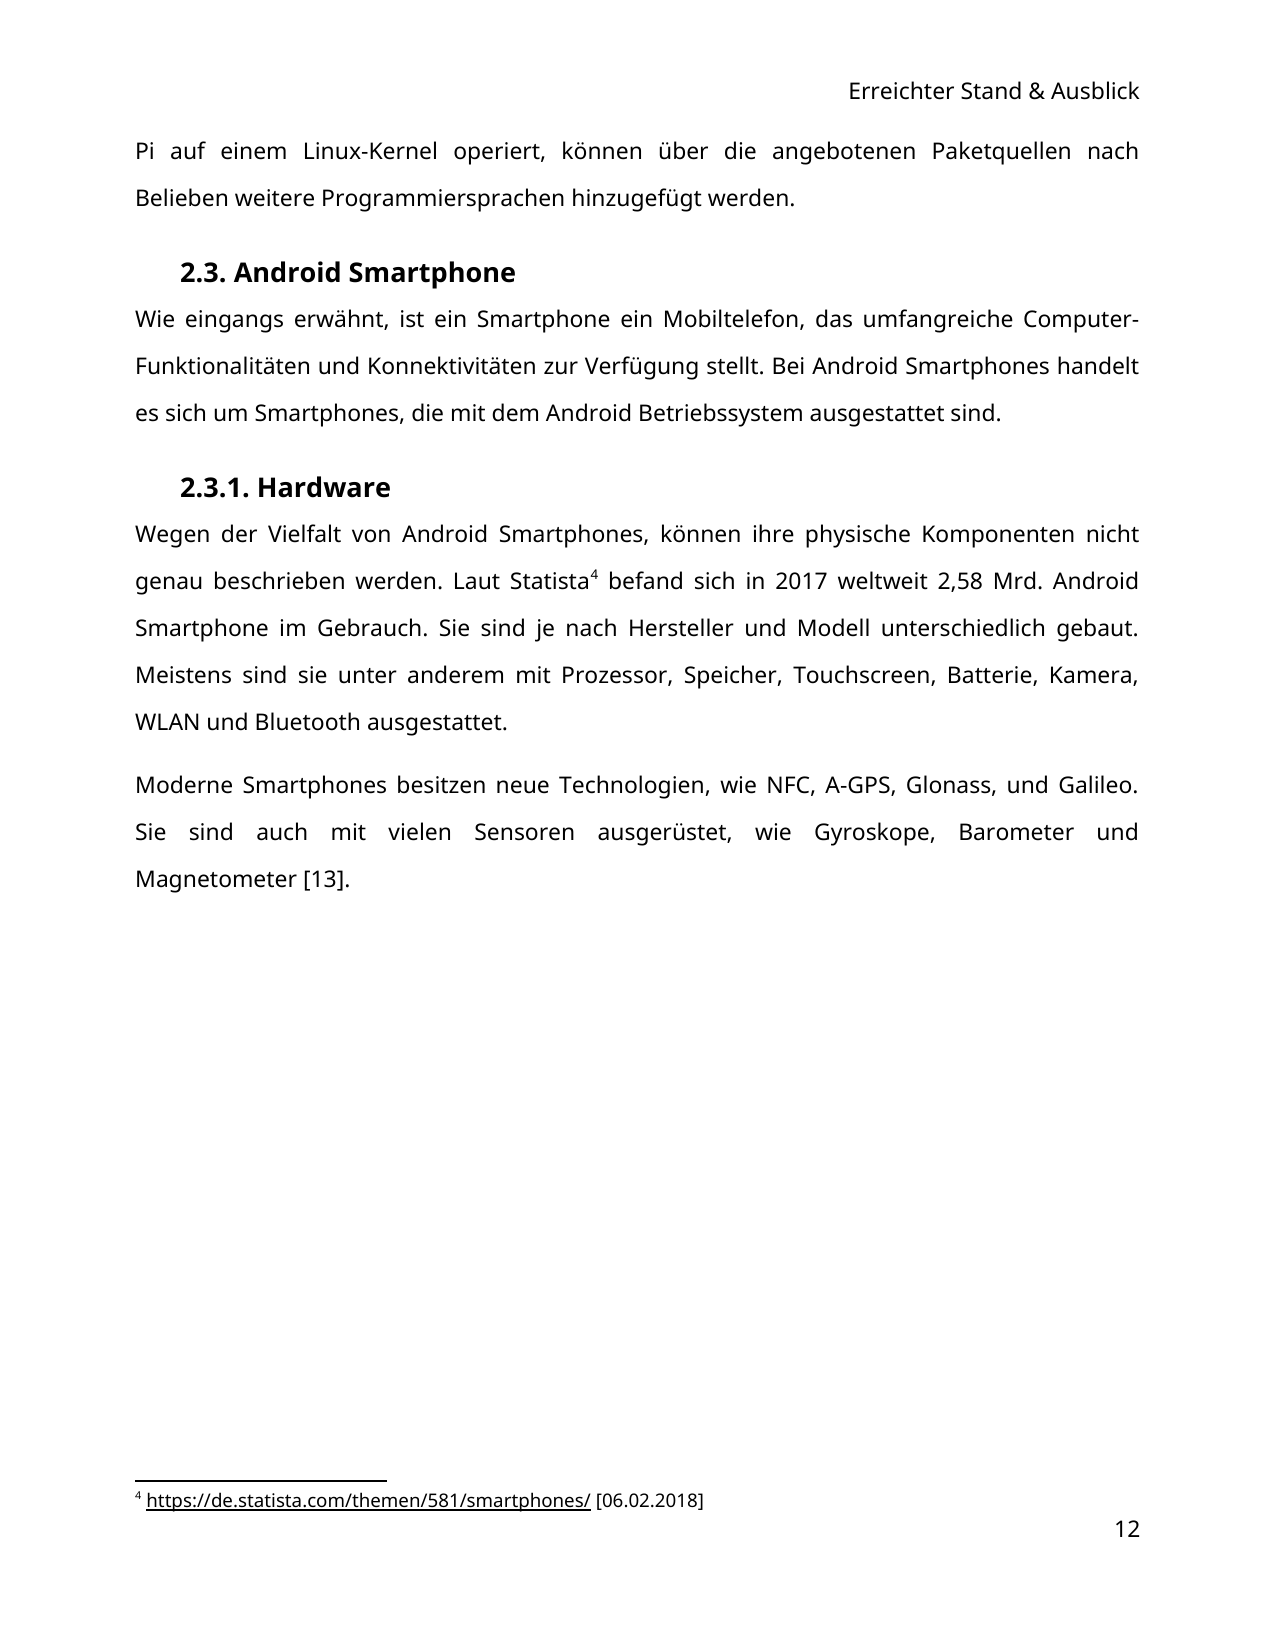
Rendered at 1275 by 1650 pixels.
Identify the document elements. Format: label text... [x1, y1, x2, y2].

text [135, 135, 1140, 213]
text Moderne Smartphones besitzen neue Technologien, wie NFC, A-GPS, Glonass, und Galileo. Sie sind auch mit vielen Sensoren ausgerüstet, wie Gyroskope, Barometer und Magnetometer . [135, 769, 1140, 894]
subtitle Hardware [180, 469, 1140, 506]
text Wegen der Vielfalt von Android Smartphones, können ihre physische Komponenten nicht genau beschrieben werden. Laut Statista befand sich in 2017 weltweit 2,58 Mrd. Android Smartphone im Gebrauch. Sie sind je nach Hersteller und Modell unterschiedlich gebaut. Meistens sind sie unter anderem mit Prozessor, Speicher, Touchscreen, Batterie, Kamera, WLAN und Bluetooth ausgestattet. [135, 518, 1140, 737]
subtitle Android Smartphone [180, 254, 1140, 291]
text Wie eingangs erwähnt, ist ein Smartphone ein Mobiltelefon, das umfangreiche Computer-Funktionalitäten und Konnektivitäten zur Verfügung stellt. Bei Android Smartphones handelt es sich um Smartphones, die mit dem Android Betriebssystem ausgestattet sind. [135, 303, 1140, 428]
